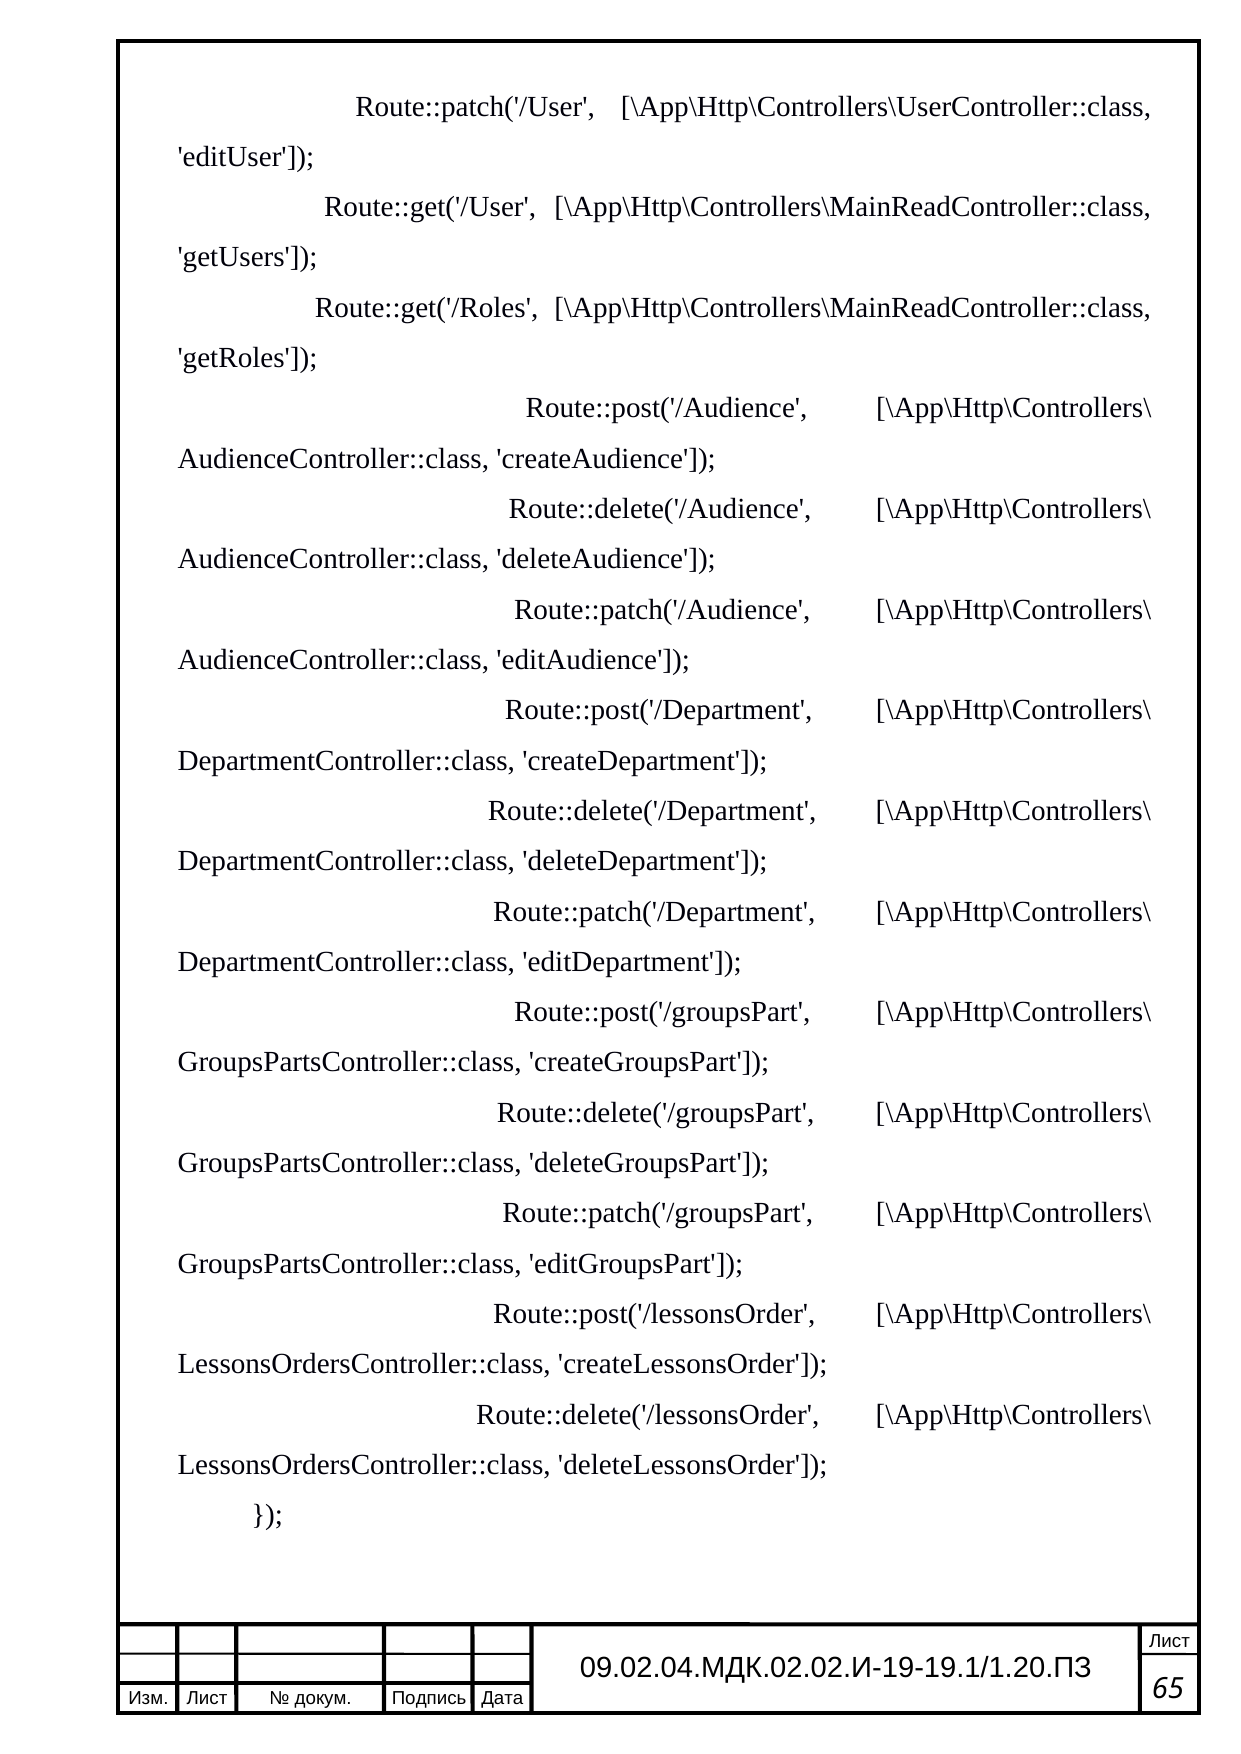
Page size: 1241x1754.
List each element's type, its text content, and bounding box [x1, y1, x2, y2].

text Route::delete('/lessonsOrder', [\App\Http\Controllers\LessonsOrdersController::class, 'deleteLessonsOrder']); [177, 1397, 1152, 1481]
text Route::delete('/Department', [\App\Http\Controllers\DepartmentController::class, 'deleteDepartment']); [177, 793, 1152, 877]
text Route::get('/User', [\App\Http\Controllers\MainReadController::class, 'getUsers']); [177, 189, 1152, 273]
text Route::delete('/groupsPart', [\App\Http\Controllers\GroupsPartsController::class, 'deleteGroupsPart']); [177, 1095, 1152, 1179]
text Route::patch('/groupsPart', [\App\Http\Controllers\GroupsPartsController::class, 'editGroupsPart']); [177, 1196, 1152, 1279]
text Route::post('/Department', [\App\Http\Controllers\DepartmentController::class, 'createDepartment']); [177, 692, 1152, 776]
text Route::post('/groupsPart', [\App\Http\Controllers\GroupsPartsController::class, 'createGroupsPart']); [177, 994, 1152, 1078]
text Route::delete('/Audience', [\App\Http\Controllers\AudienceController::class, 'deleteAudience']); [177, 491, 1152, 575]
text Route::patch('/Department', [\App\Http\Controllers\DepartmentController::class, 'editDepartment']); [177, 894, 1152, 977]
text Route::patch('/Audience', [\App\Http\Controllers\AudienceController::class, 'editAudience']); [177, 592, 1152, 676]
text Route::post('/lessonsOrder', [\App\Http\Controllers\LessonsOrdersController::class, 'createLessonsOrder']); [177, 1296, 1152, 1380]
text Route::patch('/User', [\App\Http\Controllers\UserController::class, 'editUser']); [177, 89, 1152, 172]
text Route::get('/Roles', [\App\Http\Controllers\MainReadController::class, 'getRoles']); [177, 290, 1152, 374]
text Route::post('/Audience', [\App\Http\Controllers\AudienceController::class, 'createAudience']); [177, 391, 1152, 474]
text }); [177, 1497, 1152, 1531]
